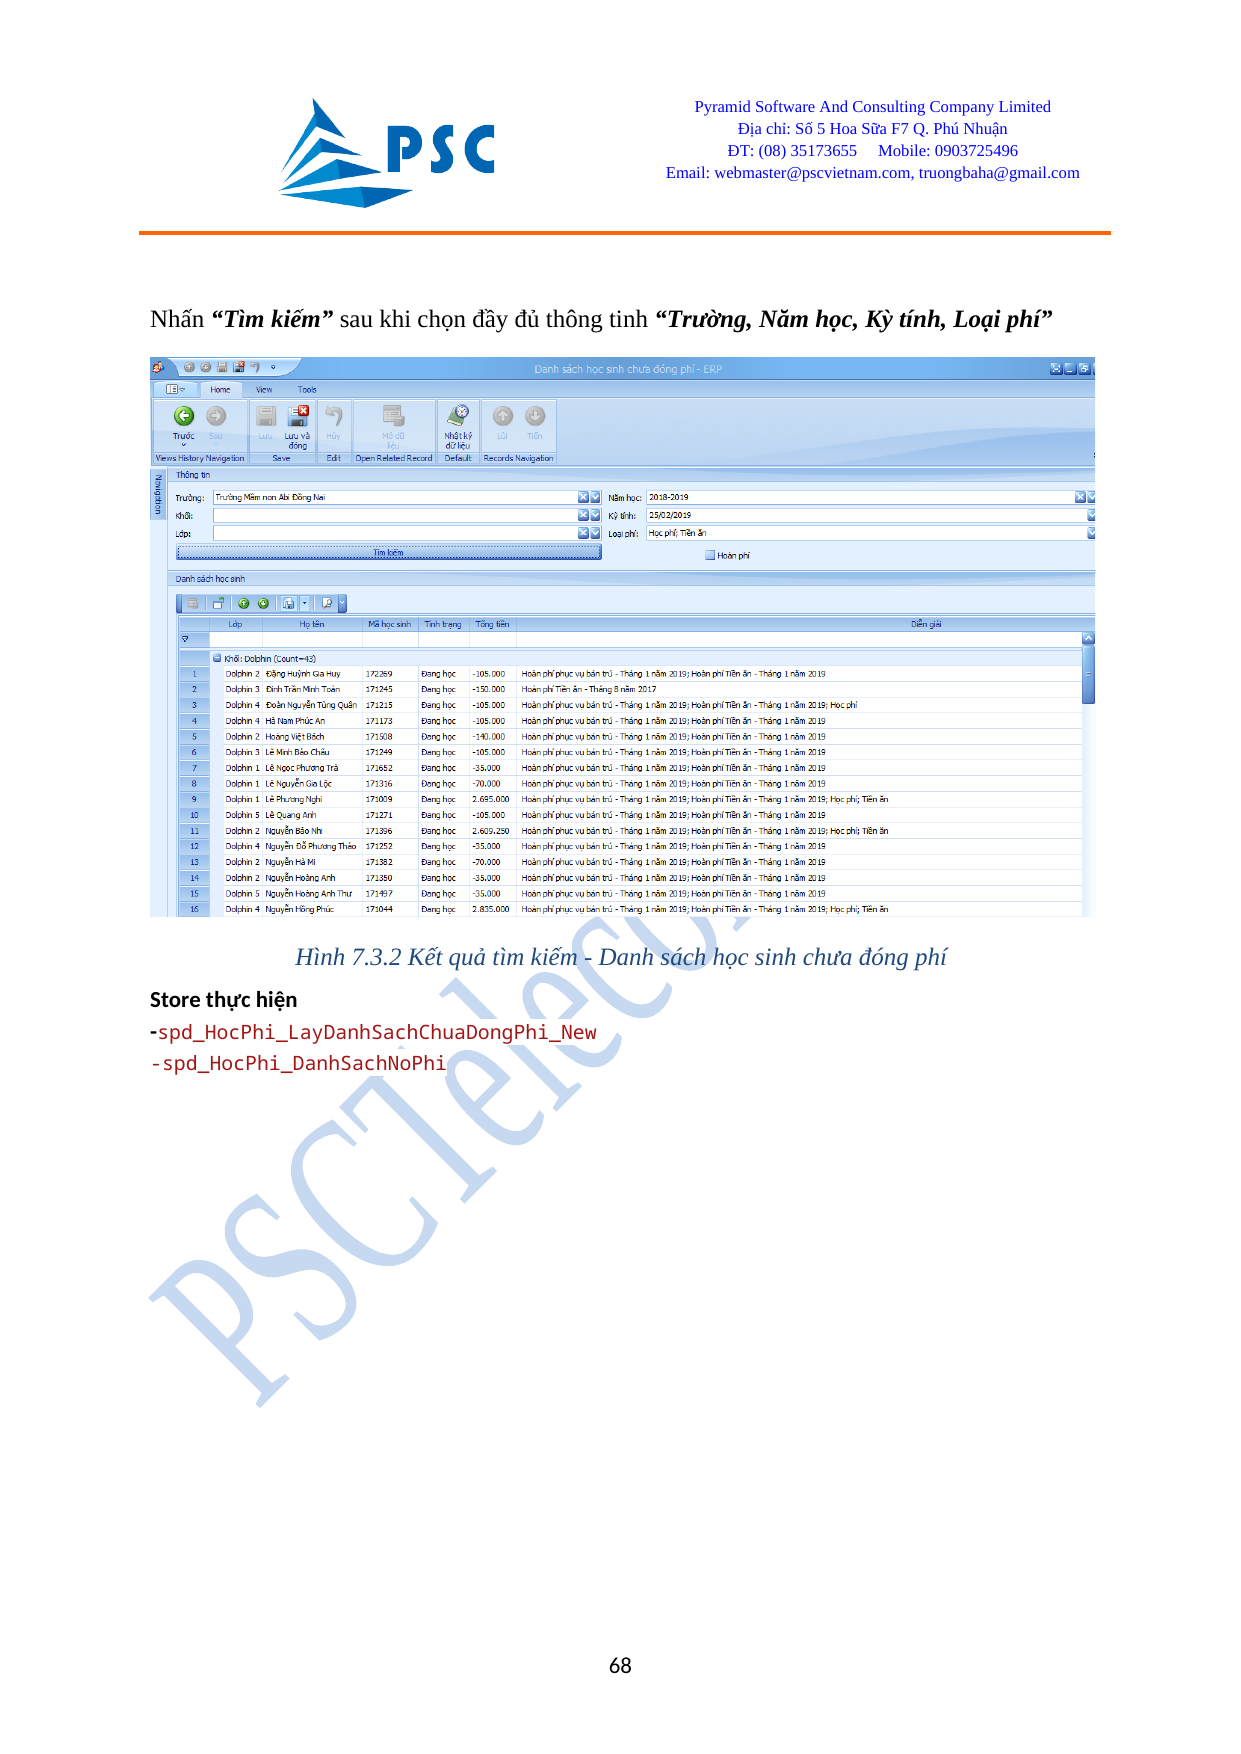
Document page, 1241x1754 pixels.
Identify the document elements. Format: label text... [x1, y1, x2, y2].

picture [275, 93, 498, 213]
text Nhấn “Tìm kiếm” sau khi chọn đầy đủ thông tinh “Trường, Năm học, Kỳ tính, Loại phí” [150, 304, 1092, 333]
text Store thực hiện -spd_HocPhi_LayDanhSachChuaDongPhi_New -spd_HocPhi_DanhSachNoPhi [150, 985, 1090, 1076]
text Hình 7.3.2 Kết quả tìm kiếm - Danh sách học sinh chưa đóng phí [150, 942, 1092, 971]
picture [150, 357, 1096, 917]
